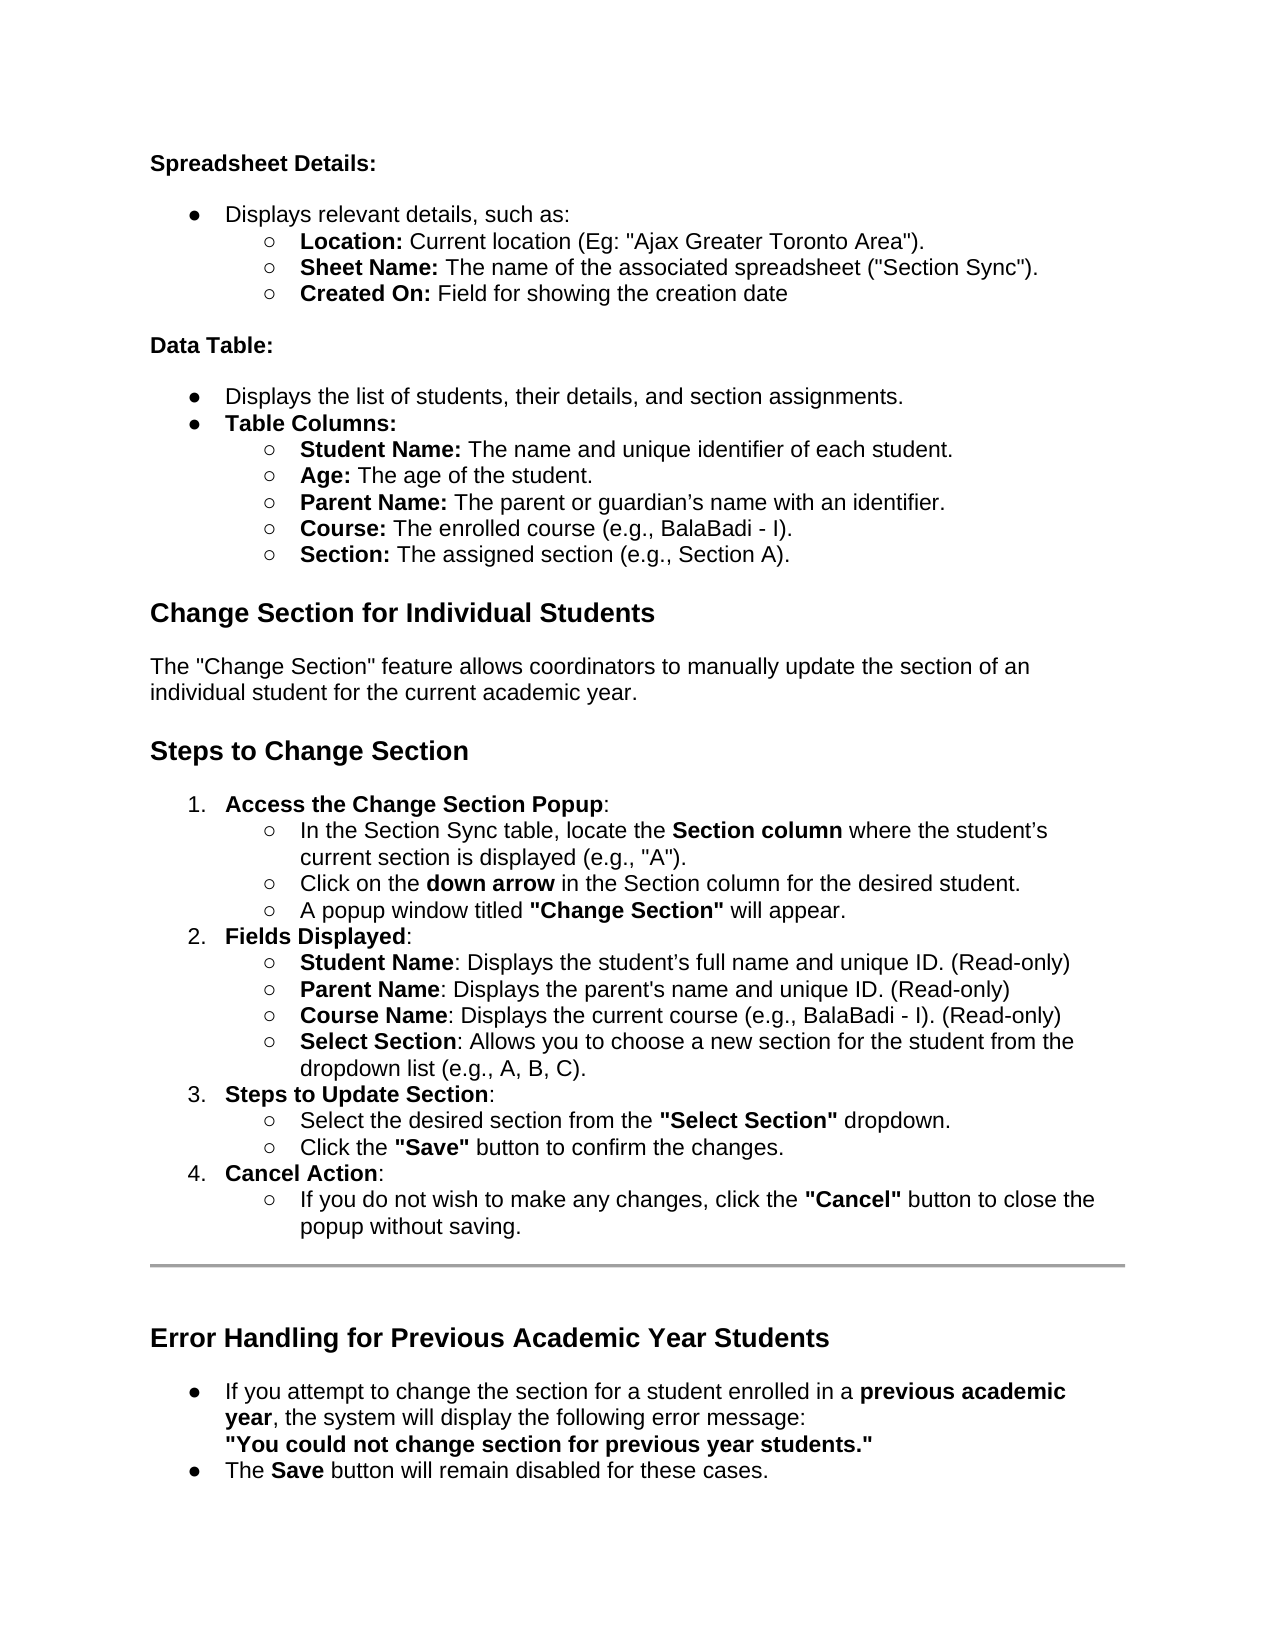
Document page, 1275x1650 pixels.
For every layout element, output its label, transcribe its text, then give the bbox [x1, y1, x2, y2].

list Parent Name: Displays the parent's name and unique ID. (Read-only) [262, 976, 1125, 1002]
list A popup window titled "Change Section" will appear. [262, 897, 1125, 923]
list If you do not wish to make any changes, click the "Cancel" button to close the popup without saving. [262, 1186, 1125, 1239]
subtitle Error Handling for Previous Academic Year Students [150, 1322, 1125, 1353]
list Parent Name: The parent or guardian’s name with an identifier. [262, 488, 1125, 515]
list Fields Displayed: [187, 923, 1125, 949]
list Select Section: Allows you to choose a new section for the student from the dropdown list (e.g., A, B, C). [262, 1028, 1125, 1081]
list Course: The enrolled course (e.g., BalaBadi - I). [262, 515, 1125, 541]
list Table Columns: [187, 409, 1125, 436]
list Cancel Action: [187, 1160, 1125, 1186]
list Access the Change Section Popup: [187, 791, 1125, 817]
list Student Name: The name and unique identifier of each student. [262, 436, 1125, 462]
subtitle Change Section for Individual Students [150, 597, 1125, 628]
list Section: The assigned section (e.g., Section A). [262, 541, 1125, 568]
list Displays the list of students, their details, and section assignments. [187, 383, 1125, 409]
list Created On: Field for showing the creation date [262, 280, 1125, 307]
list The Save button will remain disabled for these cases. [187, 1457, 1125, 1483]
list In the Section Sync table, locate the Section column where the student’s current section is displayed (e.g., "A"). [262, 817, 1125, 870]
list Click on the down arrow in the Section column for the desired student. [262, 870, 1125, 897]
list Location: Current location (Eg: "Ajax Greater Toronto Area"). [262, 228, 1125, 254]
text The "Change Section" feature allows coordinators to manually update the section of an individual student for the current academic year. [150, 653, 1125, 706]
text Spreadsheet Details: [150, 150, 1125, 176]
list If you attempt to change the section for a student enrolled in a previous academic year, the system will display the following error message: "You could not change section for previous year students." [187, 1378, 1125, 1457]
text Data Table: [150, 332, 1125, 358]
list Age: The age of the student. [262, 462, 1125, 488]
list Displays relevant details, such as: [187, 201, 1125, 228]
list Student Name: Displays the student’s full name and unique ID. (Read-only) [262, 949, 1125, 976]
list Steps to Update Section: [187, 1081, 1125, 1107]
subtitle Steps to Change Section [150, 735, 1125, 766]
list Sheet Name: The name of the associated spreadsheet ("Section Sync"). [262, 254, 1125, 280]
list Click the "Save" button to confirm the changes. [262, 1134, 1125, 1160]
list Course Name: Displays the current course (e.g., BalaBadi - I). (Read-only) [262, 1002, 1125, 1028]
list Select the desired section from the "Select Section" dropdown. [262, 1107, 1125, 1134]
